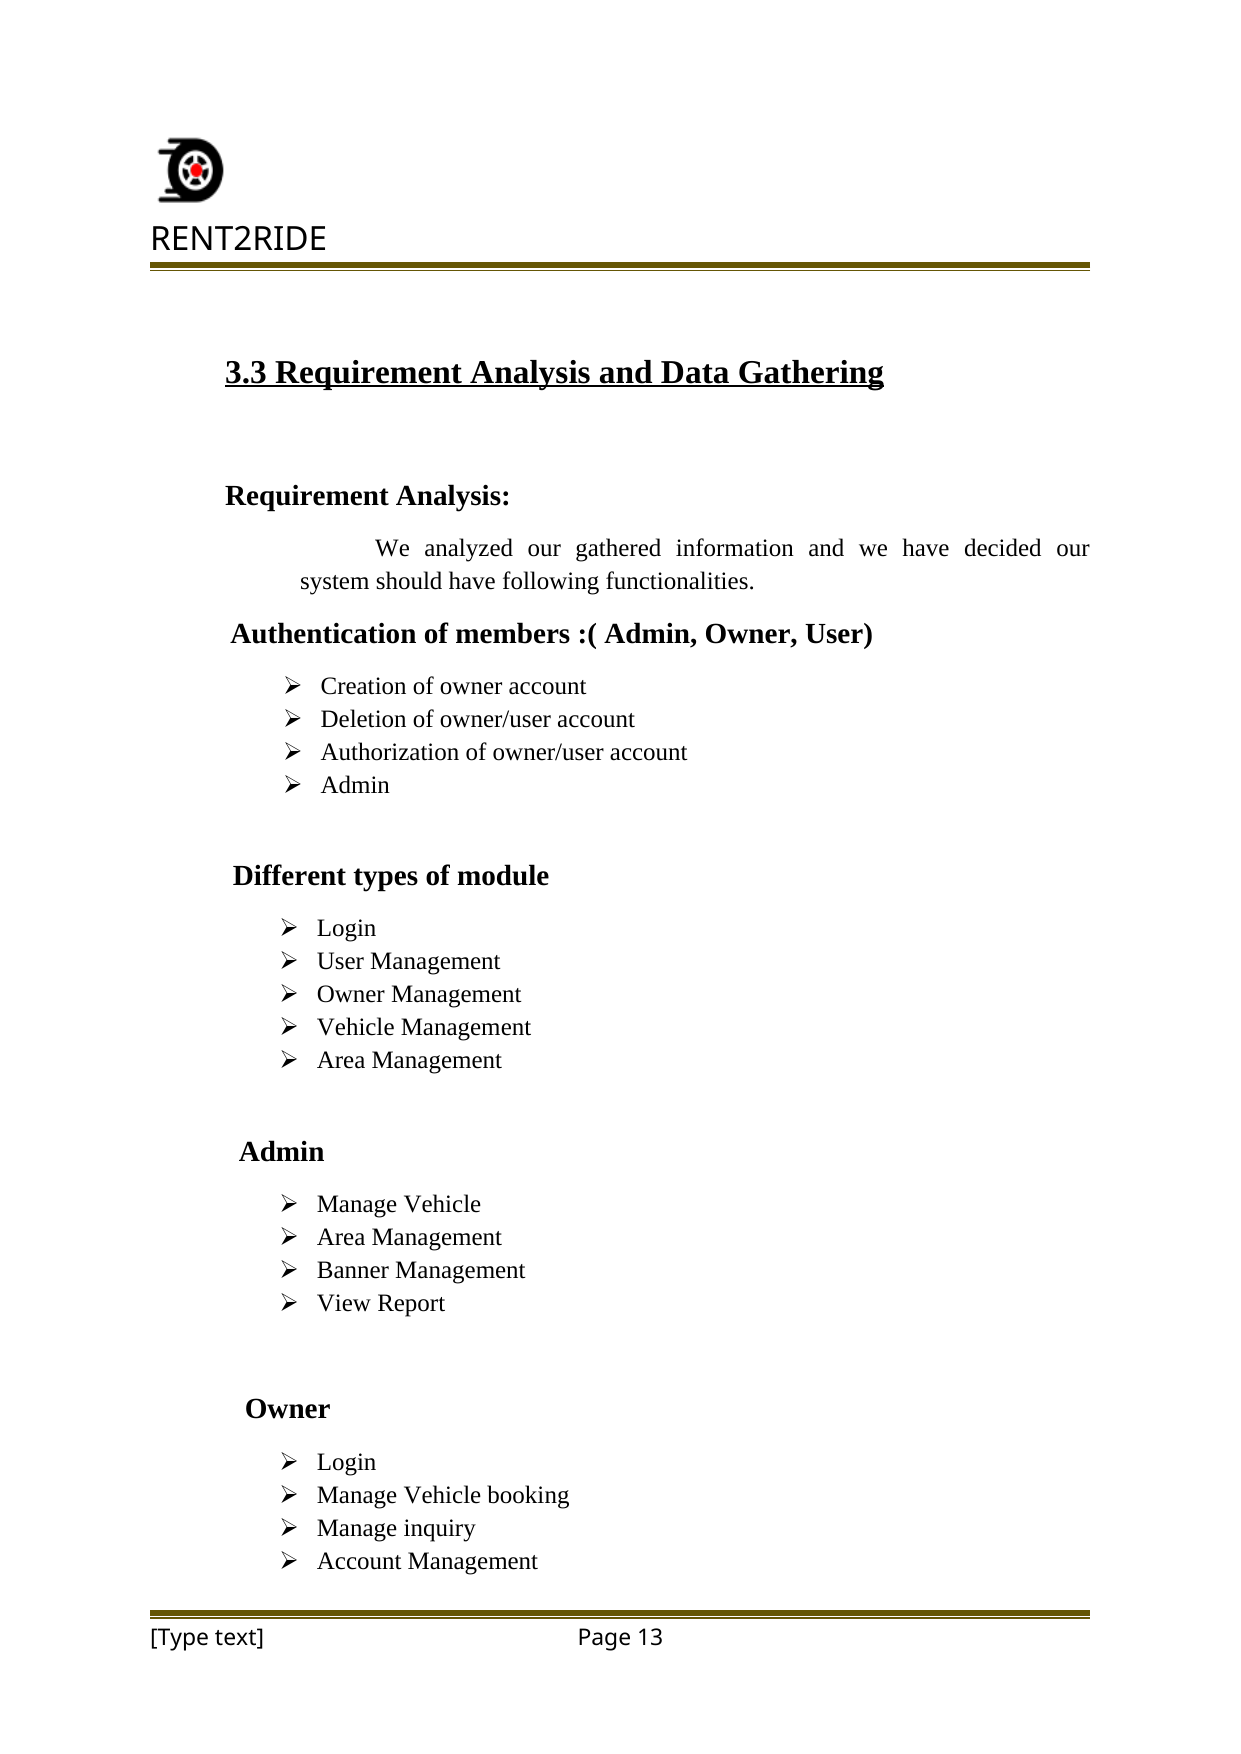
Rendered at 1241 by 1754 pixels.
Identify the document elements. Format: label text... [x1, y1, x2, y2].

list Area Management [279, 1046, 1090, 1074]
list Manage Vehicle [279, 1189, 1090, 1218]
list User Management [279, 946, 1090, 975]
text Requirement Analysis: [150, 478, 1090, 511]
list Login [279, 1447, 1090, 1476]
list Login [279, 913, 1090, 942]
picture [150, 126, 229, 215]
text Admin [238, 1134, 1090, 1167]
list Admin [283, 770, 1090, 799]
list Owner Management [279, 979, 1090, 1008]
list Authorization of owner/user account [283, 737, 1090, 766]
list Manage inquiry [279, 1513, 1090, 1542]
list Manage Vehicle booking [279, 1480, 1090, 1508]
list Deletion of owner/user account [283, 704, 1090, 733]
text Different types of module [233, 858, 1090, 892]
list Vehicle Management [279, 1012, 1090, 1041]
list View Report [279, 1288, 1090, 1317]
text We analyzed our gathered information and we have decided our system should have following functionalities. [300, 533, 1090, 595]
list Banner Management [279, 1255, 1090, 1284]
list Area Management [279, 1222, 1090, 1251]
list Account Management [279, 1546, 1090, 1574]
text 3.3 Requirement Analysis and Data Gathering [150, 352, 1090, 391]
list Creation of owner account [283, 671, 1090, 700]
text Owner [244, 1392, 1090, 1425]
text Authentication of members :( Admin, Owner, User) [230, 616, 1090, 649]
